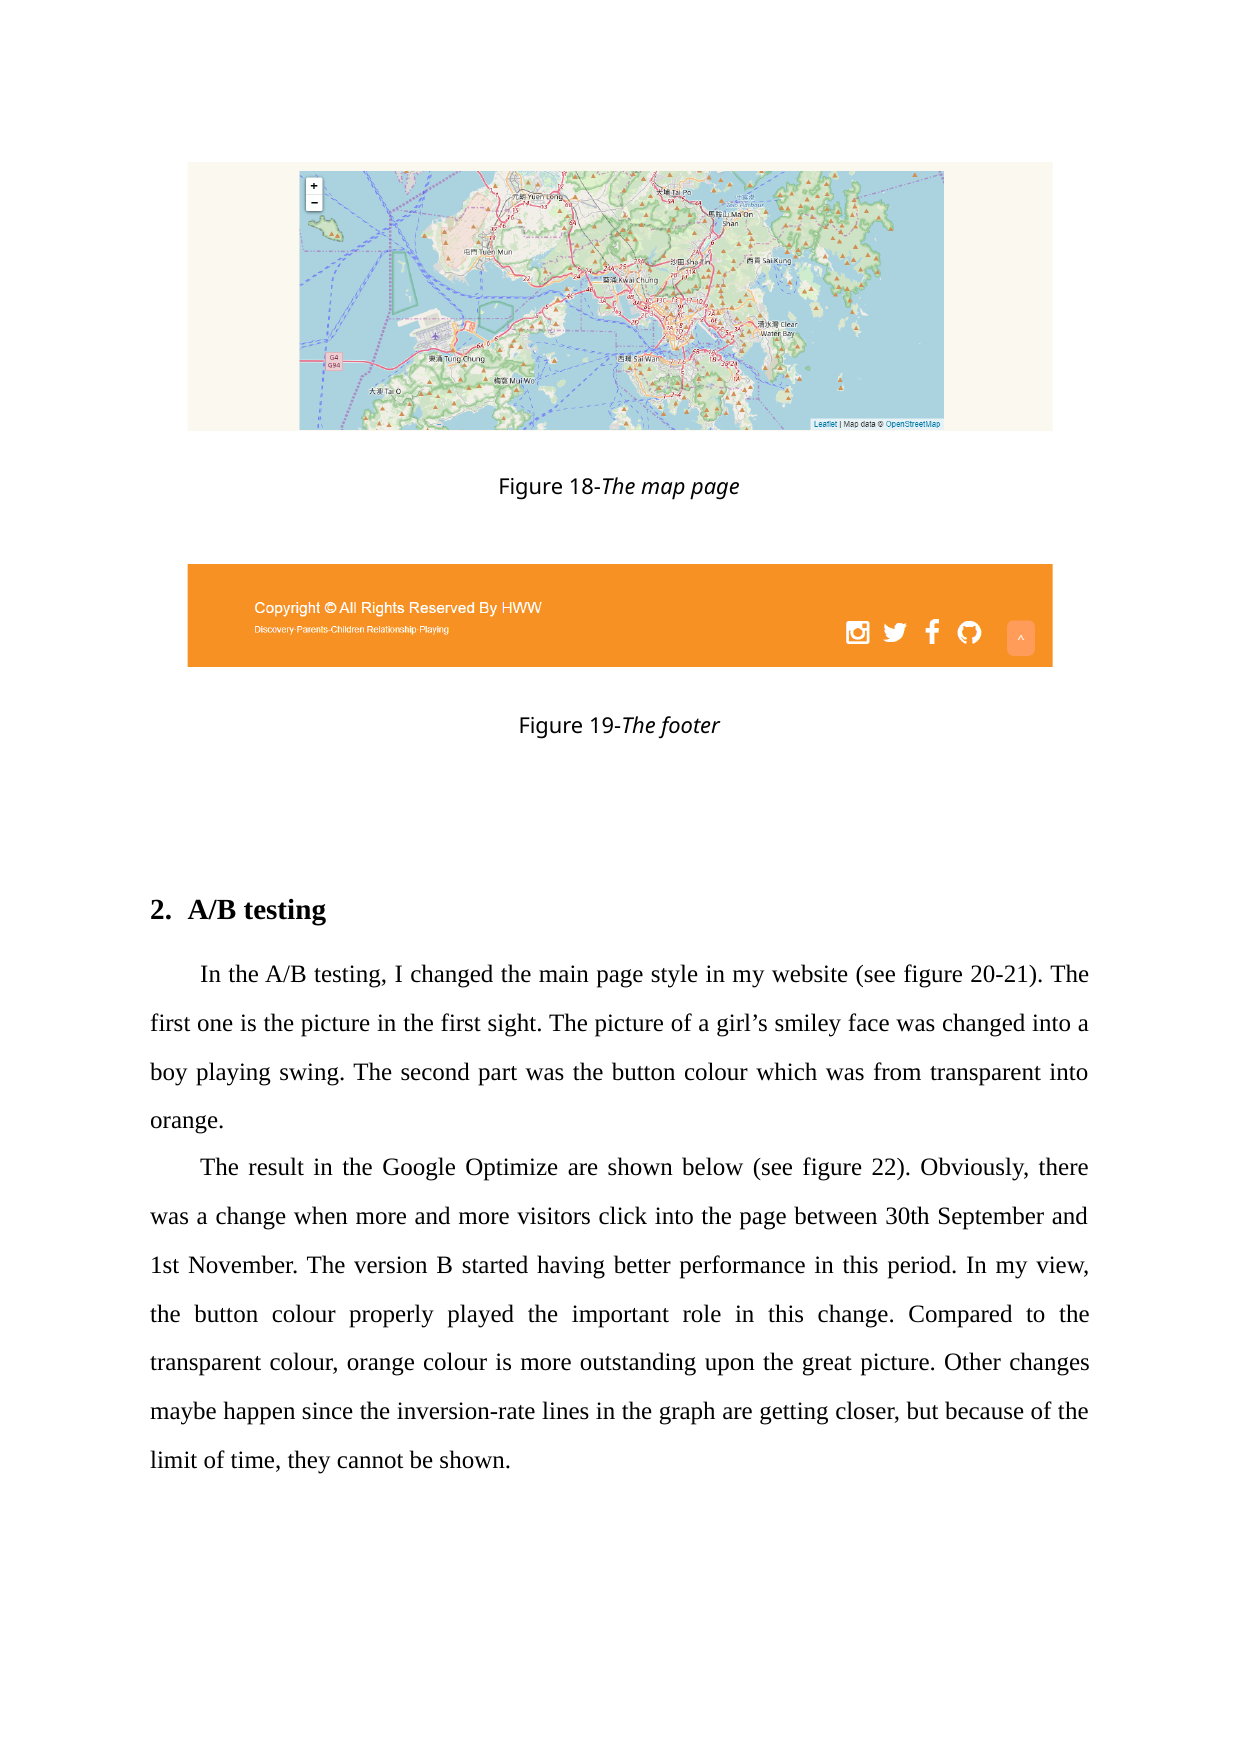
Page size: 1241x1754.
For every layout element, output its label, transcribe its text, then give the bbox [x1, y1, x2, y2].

text Figure 18-The map page [150, 469, 1090, 502]
subtitle A/B testing [150, 876, 1090, 941]
text The result in the Google Optimize are shown below (see figure 22). Obviously, there was a change when more and more visitors click into the page between 30th September and 1st November. The version B started having better performance in this period. In my view, the button colour properly played the important role in this change. Compared to the transparent colour, orange colour is more outstanding upon the great picture. Other changes maybe happen since the inversion-rate lines in the graph are getting closer, but because of the limit of time, they cannot be shown. [150, 1151, 1090, 1476]
text In the A/B testing, I changed the main page style in my website (see figure 20-21). The first one is the picture in the first sight. The picture of a girl’s smiley face was changed into a boy playing swing. The second part was the button colour which was from transparent into orange. [150, 957, 1090, 1136]
text Figure 19-The footer [150, 709, 1090, 742]
